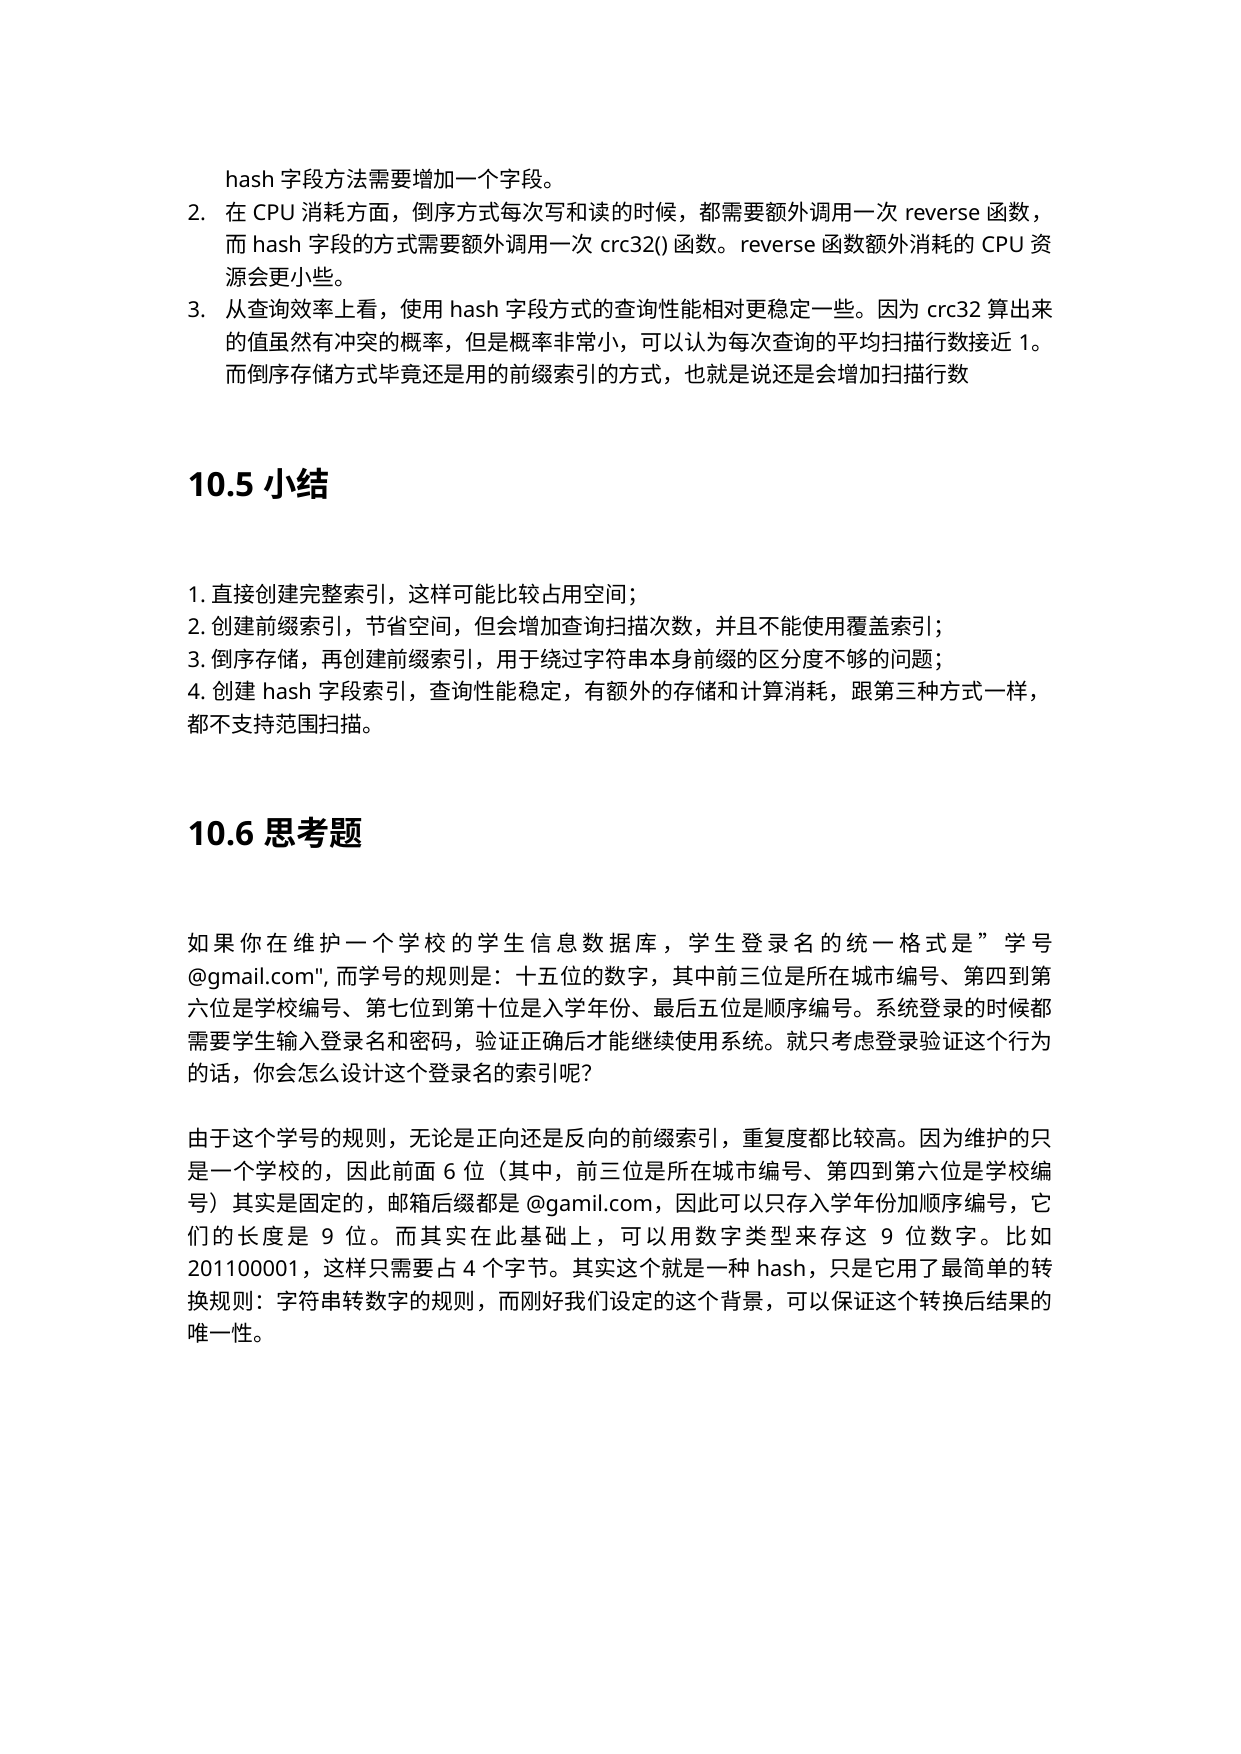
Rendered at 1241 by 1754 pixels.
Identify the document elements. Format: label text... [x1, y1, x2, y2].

text 4. 创建 hash 字段索引，查询性能稳定，有额外的存储和计算消耗，跟第三种方式一样，都不支持范围扫描。 [187, 674, 1053, 739]
subtitle 10.6 思考题 [187, 798, 1053, 863]
subtitle 10.5 小结 [187, 449, 1053, 514]
text 由于这个学号的规则，无论是正向还是反向的前缀索引，重复度都比较高。因为维护的只是一个学校的，因此前面 6 位（其中，前三位是所在城市编号、第四到第六位是学校编号）其实是固定的，邮箱后缀都是 @gamil.com，因此可以只存入学年份加顺序编号，它们的长度是 9 位。而其实在此基础上，可以用数字类型来存这 9 位数字。比如 201100001，这样只需要占 4 个字节。其实这个就是一种 hash，只是它用了最简单的转换规则：字符串转数字的规则，而刚好我们设定的这个背景，可以保证这个转换后结果的唯一性。 [187, 1121, 1053, 1348]
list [187, 162, 1053, 194]
list 从查询效率上看，使用 hash 字段方式的查询性能相对更稳定一些。因为 crc32 算出来的值虽然有冲突的概率，但是概率非常小，可以认为每次查询的平均扫描行数接近 1。而倒序存储方式毕竟还是用的前缀索引的方式，也就是说还是会增加扫描行数 [187, 292, 1053, 389]
text 如果你在维护一个学校的学生信息数据库，学生登录名的统一格式是”学号 @gmail.com", 而学号的规则是：十五位的数字，其中前三位是所在城市编号、第四到第六位是学校编号、第七位到第十位是入学年份、最后五位是顺序编号。系统登录的时候都需要学生输入登录名和密码，验证正确后才能继续使用系统。就只考虑登录验证这个行为的话，你会怎么设计这个登录名的索引呢？ [187, 926, 1053, 1088]
text 1. 直接创建完整索引，这样可能比较占用空间； [187, 576, 1053, 609]
text 2. 创建前缀索引，节省空间，但会增加查询扫描次数，并且不能使用覆盖索引； [187, 609, 1053, 641]
text 3. 倒序存储，再创建前缀索引，用于绕过字符串本身前缀的区分度不够的问题； [187, 641, 1053, 674]
list 在 CPU 消耗方面，倒序方式每次写和读的时候，都需要额外调用一次 reverse 函数，而 hash 字段的方式需要额外调用一次 crc32() 函数。reverse 函数额外消耗的 CPU 资源会更小些。 [187, 194, 1053, 292]
